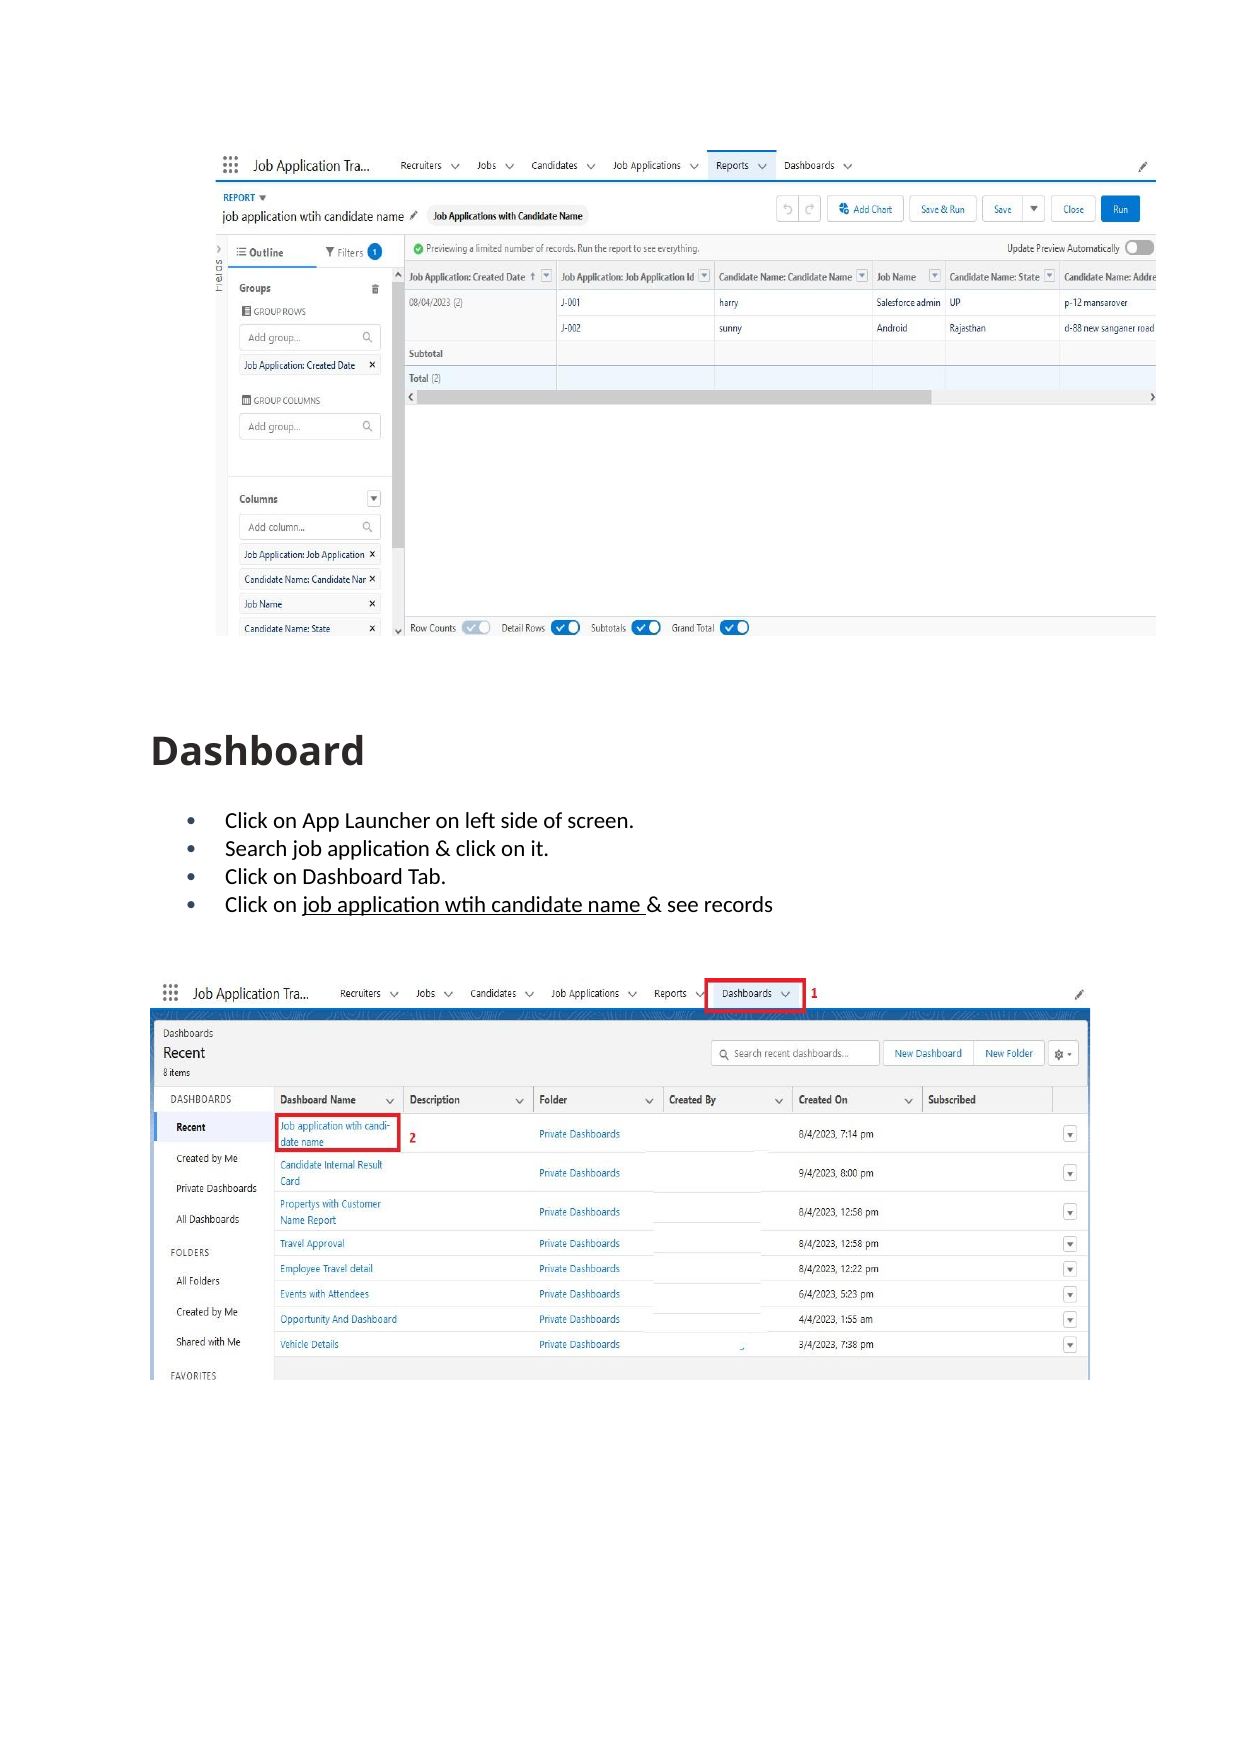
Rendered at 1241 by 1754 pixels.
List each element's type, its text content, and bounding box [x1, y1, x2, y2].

picture [150, 978, 1091, 1380]
list Click on job application wtih candidate name & see records [187, 890, 1090, 918]
picture [215, 150, 1156, 636]
list Search job application & click on it. [187, 834, 1090, 862]
list Click on App Launcher on left side of screen. [187, 806, 1090, 834]
subtitle Dashboard [150, 723, 1090, 777]
list Click on Dashboard Tab. [187, 862, 1090, 890]
